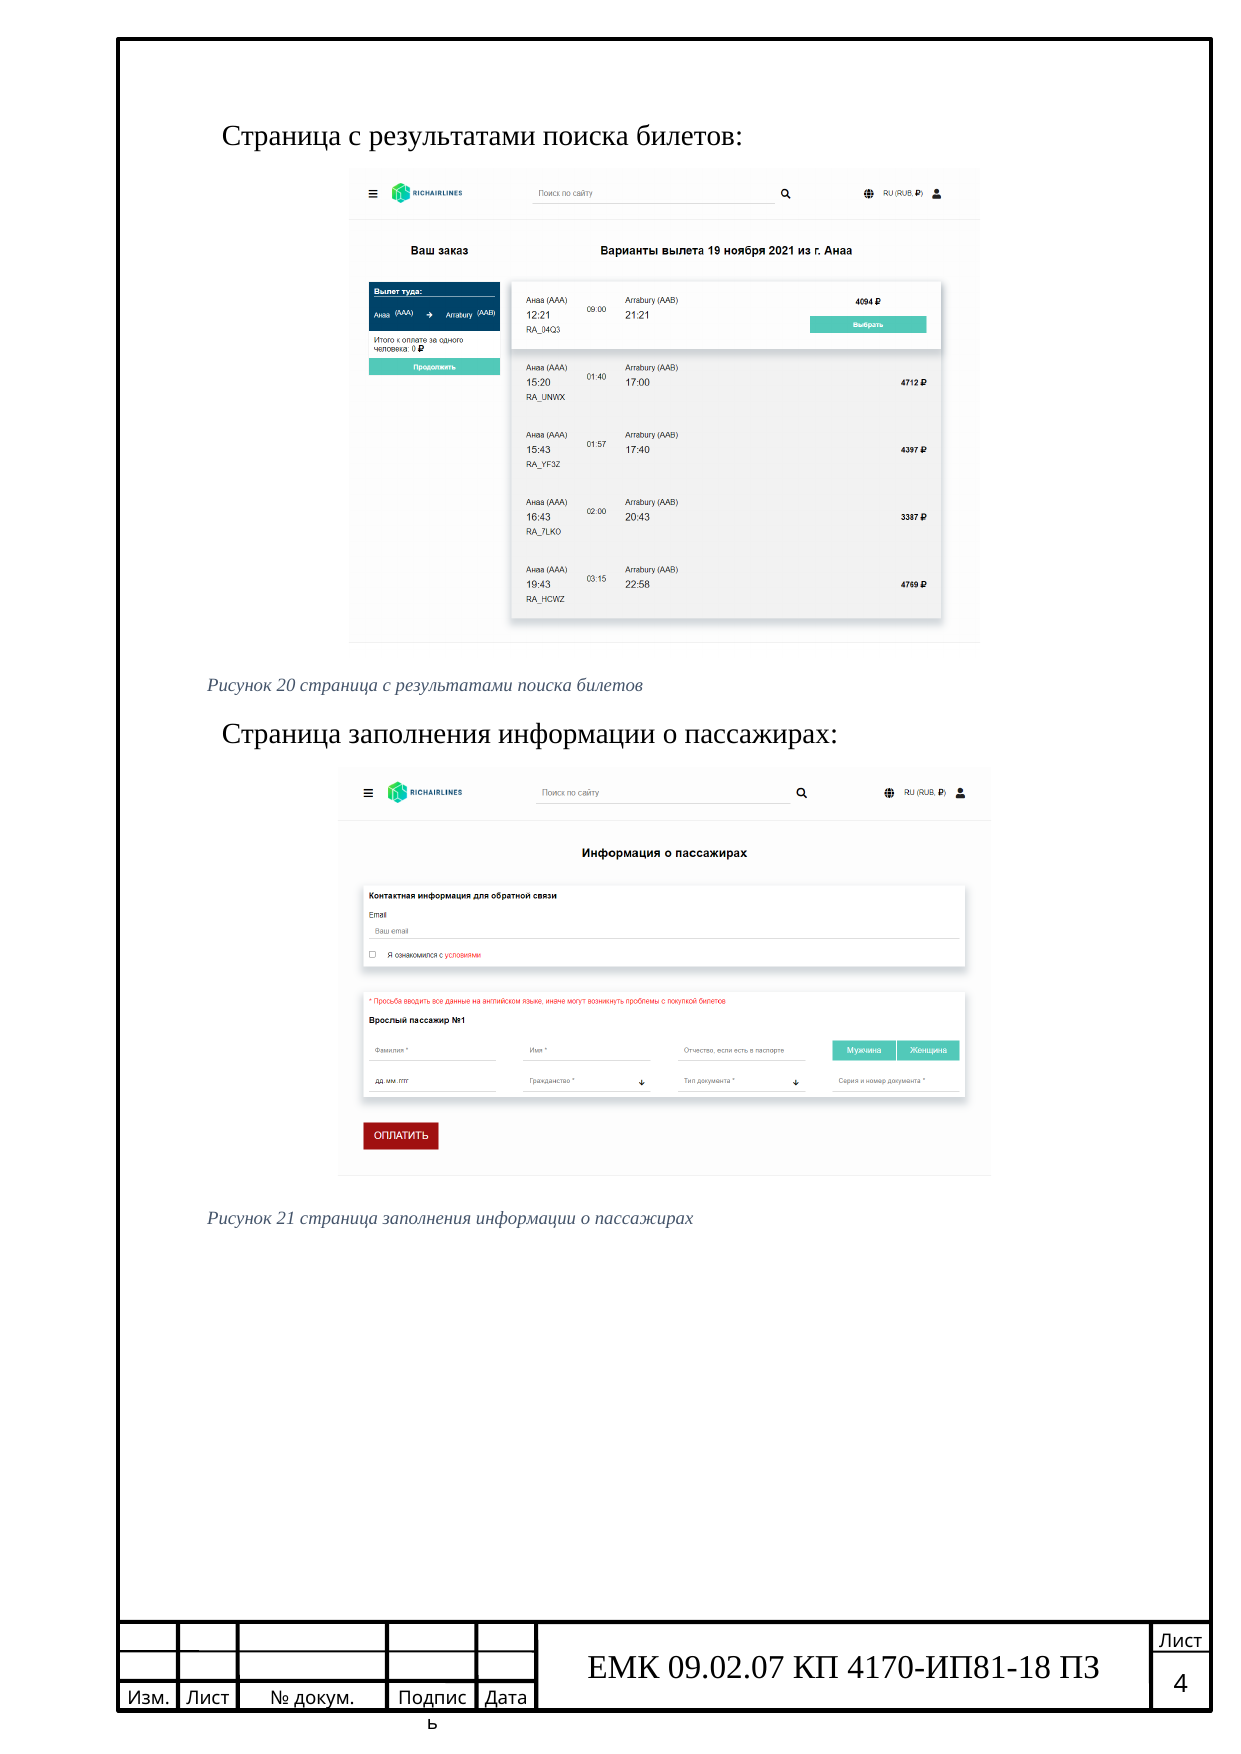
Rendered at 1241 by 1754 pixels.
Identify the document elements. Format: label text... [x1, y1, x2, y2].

text Страница заполнения информации о пассажирах: [148, 717, 1181, 750]
picture [337, 767, 992, 1191]
text Страница с результатами поиска билетов: [148, 118, 1181, 152]
picture [348, 168, 980, 658]
text Рисунок 21 страница заполнения информации о пассажирах [148, 1207, 1181, 1229]
text Рисунок 20 страница с результатами поиска билетов [148, 674, 1181, 696]
